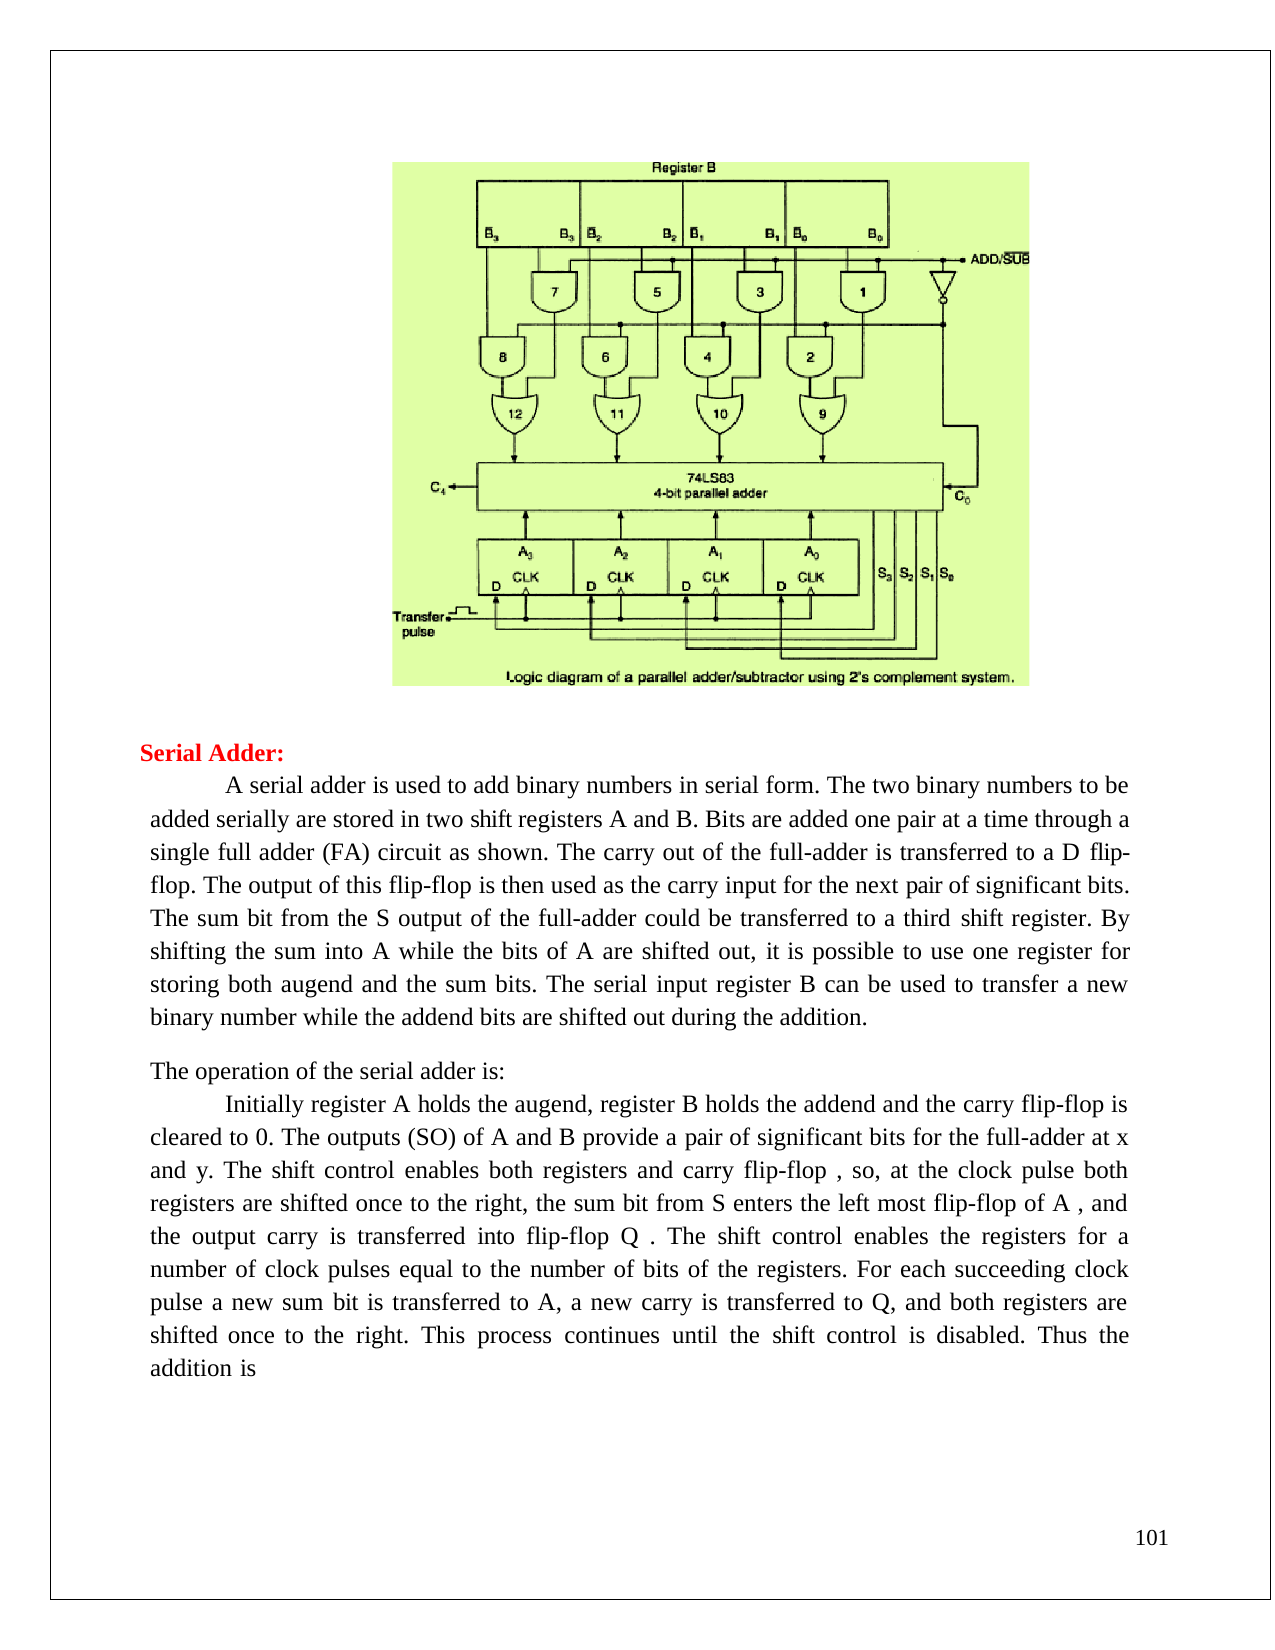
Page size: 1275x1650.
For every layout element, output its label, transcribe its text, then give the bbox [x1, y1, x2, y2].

text A serial adder is used to add binary numbers in serial form. The two binary numbers to be added serially are stored in two shift registers A and B. Bits are added one pair at a time through a single full adder (FA) circuit as shown. The carry out of the full-adder is transferred to a D flip- flop. The output of this flip-flop is then used as the carry input for the next pair of significant bits. The sum bit from the S output of the full-adder could be transferred to a third shift register. By shifting the sum into A while the bits of A are shifted out, it is possible to use one register for storing both augend and the sum bits. The serial input register B can be used to transfer a new binary number while the addend bits are shifted out during the addition. [150, 771, 1130, 1031]
picture [392, 162, 1030, 686]
text Initially register A holds the augend, register B holds the addend and the carry flip-flop is cleared to 0. The outputs (SO) of A and B provide a pair of significant bits for the full-adder at x and y. The shift control enables both registers and carry flip-flop , so, at the clock pulse both registers are shifted once to the right, the sum bit from S enters the left most flip-flop of A , and the output carry is transferred into flip-flop Q . The shift control enables the registers for a number of clock pulses equal to the number of bits of the registers. For each succeeding clock pulse a new sum bit is transferred to A, a new carry is transferred to Q, and both registers are shifted once to the right. This process continues until the shift control is disabled. Thus the addition is [150, 1089, 1129, 1382]
subtitle Serial Adder: [139, 738, 1270, 767]
text The operation of the serial adder is: [150, 1056, 1270, 1085]
